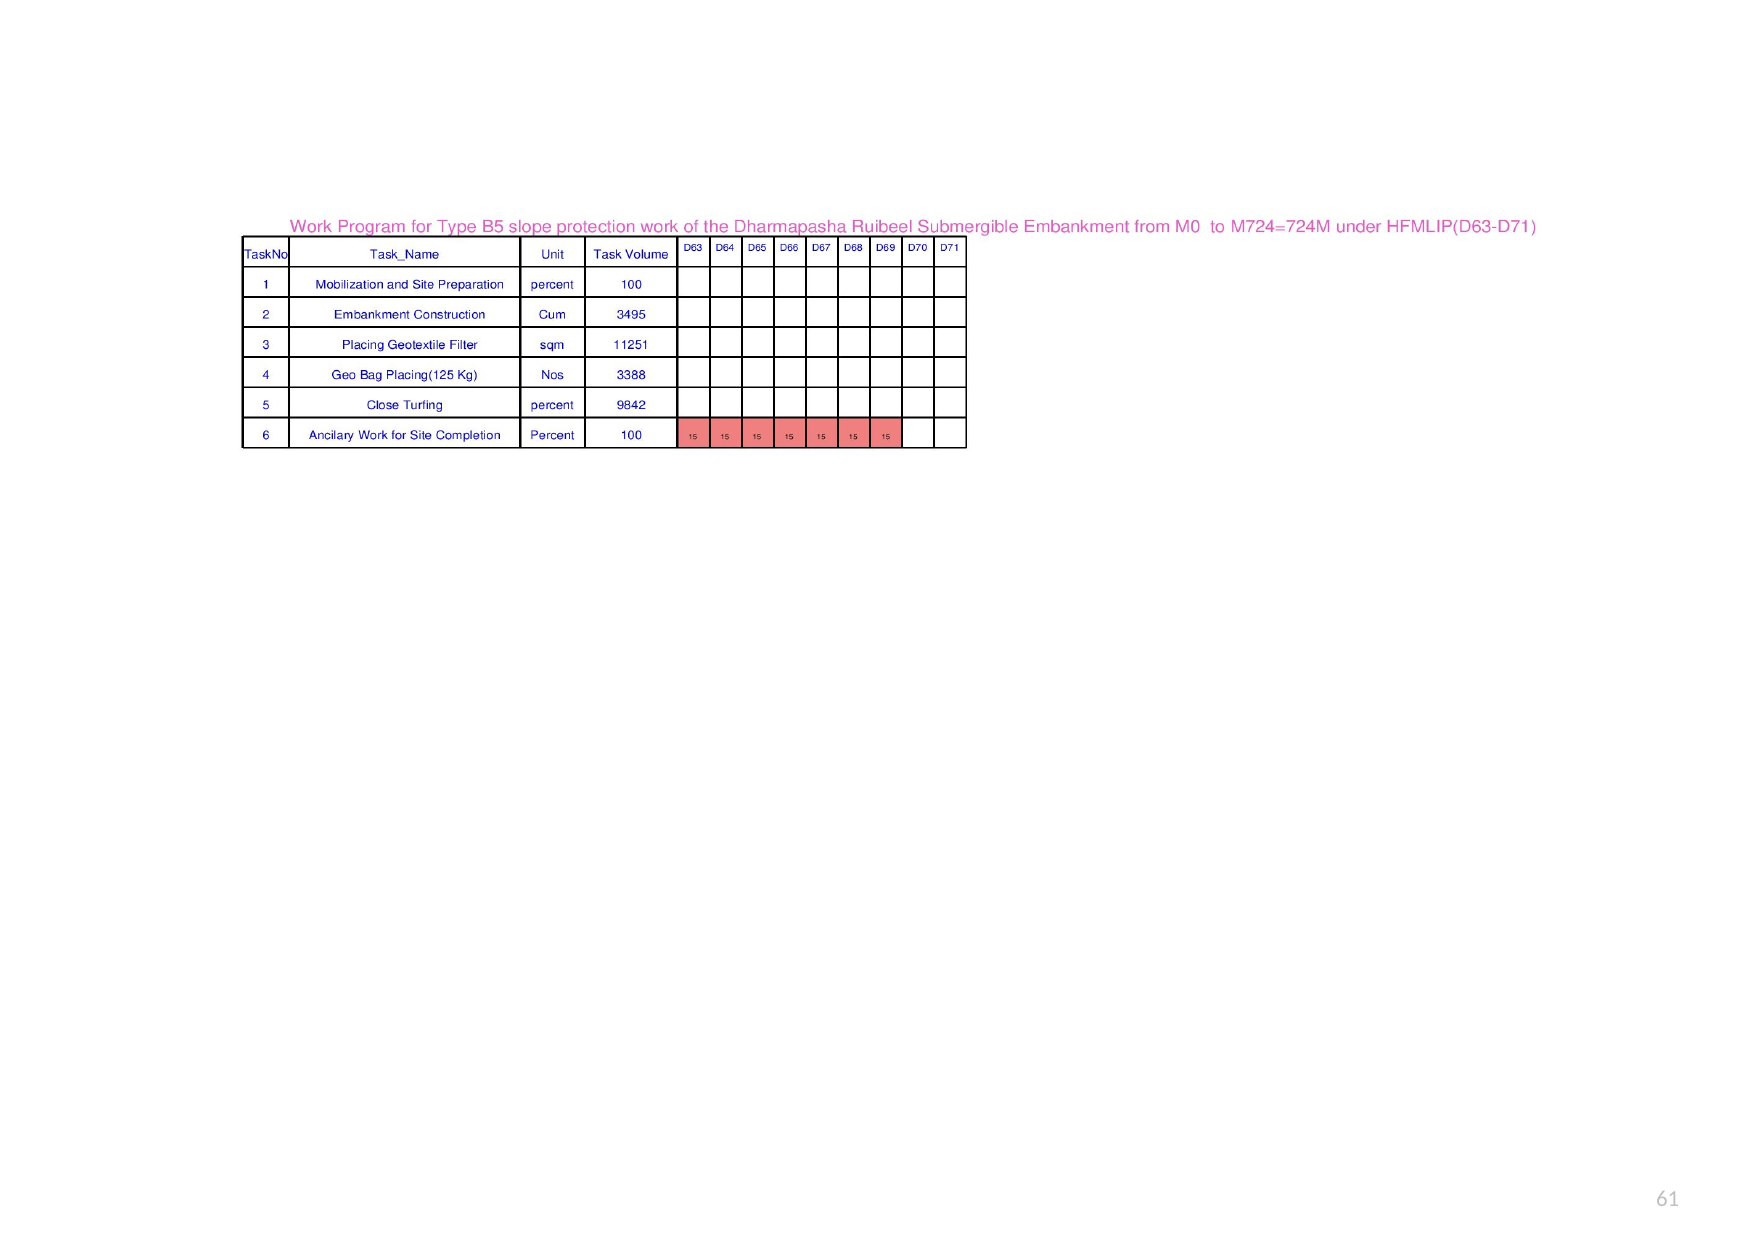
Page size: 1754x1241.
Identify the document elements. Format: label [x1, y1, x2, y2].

picture [150, 150, 1679, 1166]
